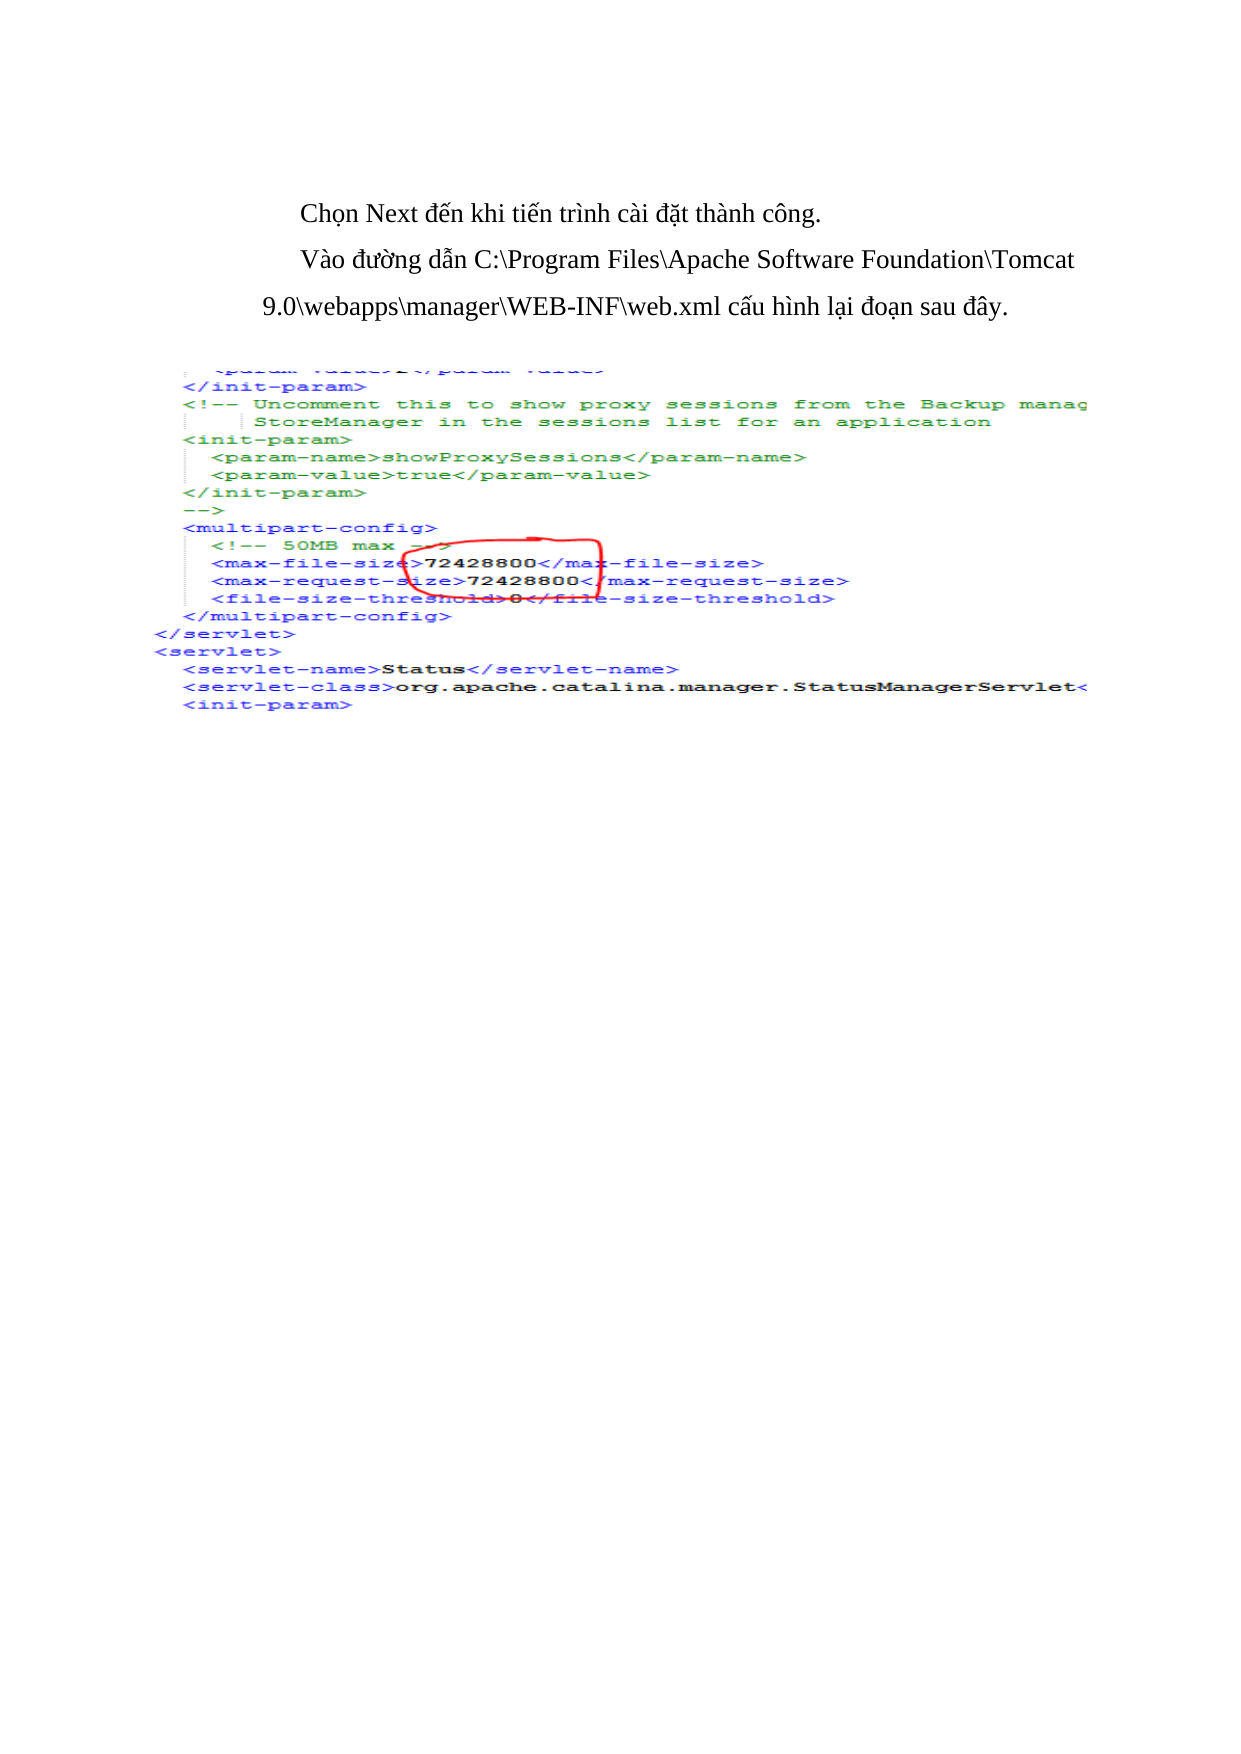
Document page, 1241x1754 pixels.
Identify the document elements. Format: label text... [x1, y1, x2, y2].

list Chọn Next đến khi tiến trình cài đặt thành công. [262, 197, 1090, 228]
list Vào đường dẫn C:\Program Files\Apache Software Foundation\Tomcat 9.0\webapps\manager\WEB-INF\web.xml cấu hình lại đoạn sau đây. [262, 243, 1090, 321]
picture [149, 371, 1087, 712]
